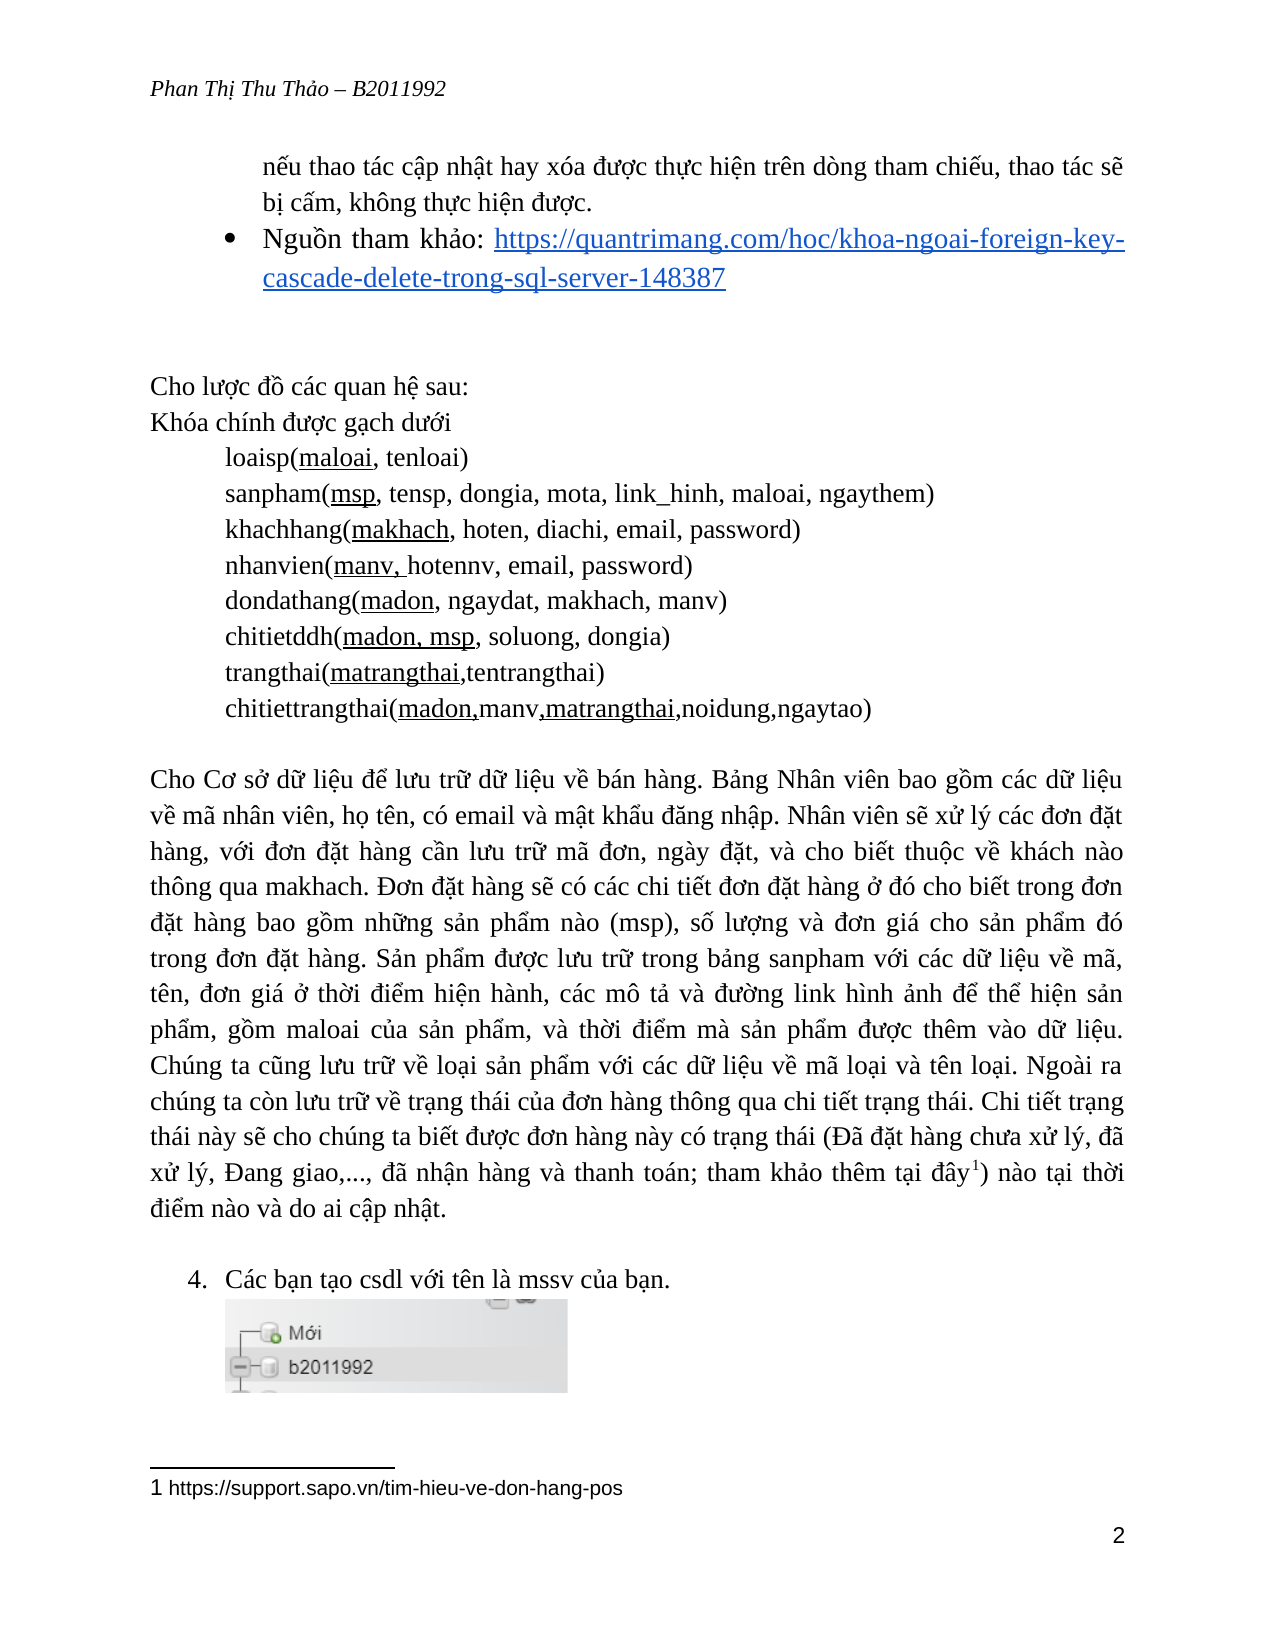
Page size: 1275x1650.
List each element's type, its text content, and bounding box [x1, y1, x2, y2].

list Nguồn tham khảo: https://quantrimang.com/hoc/khoa-ngoai-foreign-key-cascade-delete-trong-sql-server-148387 [225, 221, 1125, 294]
text nhanvien(manv, hotennv, email, password) [225, 549, 1125, 580]
text Cho lược đồ các quan hệ sau: [150, 370, 1125, 401]
text trangthai(matrangthai,tentrangthai) [225, 656, 1125, 687]
picture [225, 1299, 568, 1393]
text Khóa chính được gạch dưới [150, 406, 1125, 437]
text khachhang(makhach, hoten, diachi, email, password) [225, 513, 1125, 544]
text Cho Cơ sở dữ liệu để lưu trữ dữ liệu về bán hàng. Bảng Nhân viên bao gồm các dữ liệu về mã nhân viên, họ tên, có email và mật khẩu đăng nhập. Nhân viên sẽ xử lý các đơn đặt hàng, với đơn đặt hàng cần lưu trữ mã đơn, ngày đặt, và cho biết thuộc về khách nào thông qua makhach. Đơn đặt hàng sẽ có các chi tiết đơn đặt hàng ở đó cho biết trong đơn đặt hàng bao gồm những sản phẩm nào (msp), số lượng và đơn giá cho sản phẩm đó trong đơn đặt hàng. Sản phẩm được lưu trữ trong bảng sanpham với các dữ liệu về mã, tên, đơn giá ở thời điểm hiện hành, các mô tả và đường link hình ảnh để thể hiện sản phẩm, gồm maloai của sản phẩm, và thời điểm mà sản phẩm được thêm vào dữ liệu. Chúng ta cũng lưu trữ về loại sản phẩm với các dữ liệu về mã loại và tên loại. Ngoài ra chúng ta còn lưu trữ về trạng thái của đơn hàng thông qua chi tiết trạng thái. Chi tiết trạng thái này sẽ cho chúng ta biết được đơn hàng này có trạng thái (Đã đặt hàng chưa xử lý, đã xử lý, Đang giao,..., đã nhận hàng và thanh toán; tham khảo thêm tại đây) nào tại thời điểm nào và do ai cập nhật. [150, 763, 1125, 1223]
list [225, 150, 1125, 217]
text dondathang(madon, ngaydat, makhach, manv) [225, 584, 1125, 616]
text loaisp(maloai, tenloai) [225, 442, 1125, 473]
text chitietddh(madon, msp, soluong, dongia) [225, 620, 1125, 651]
list Các bạn tạo csdl với tên là mssv của bạn. [187, 1263, 1125, 1294]
text chitiettrangthai(madon,manv,matrangthai,noidung,ngaytao) [225, 692, 1125, 723]
text sanpham(msp, tensp, dongia, mota, link_hinh, maloai, ngaythem) [225, 477, 1125, 508]
